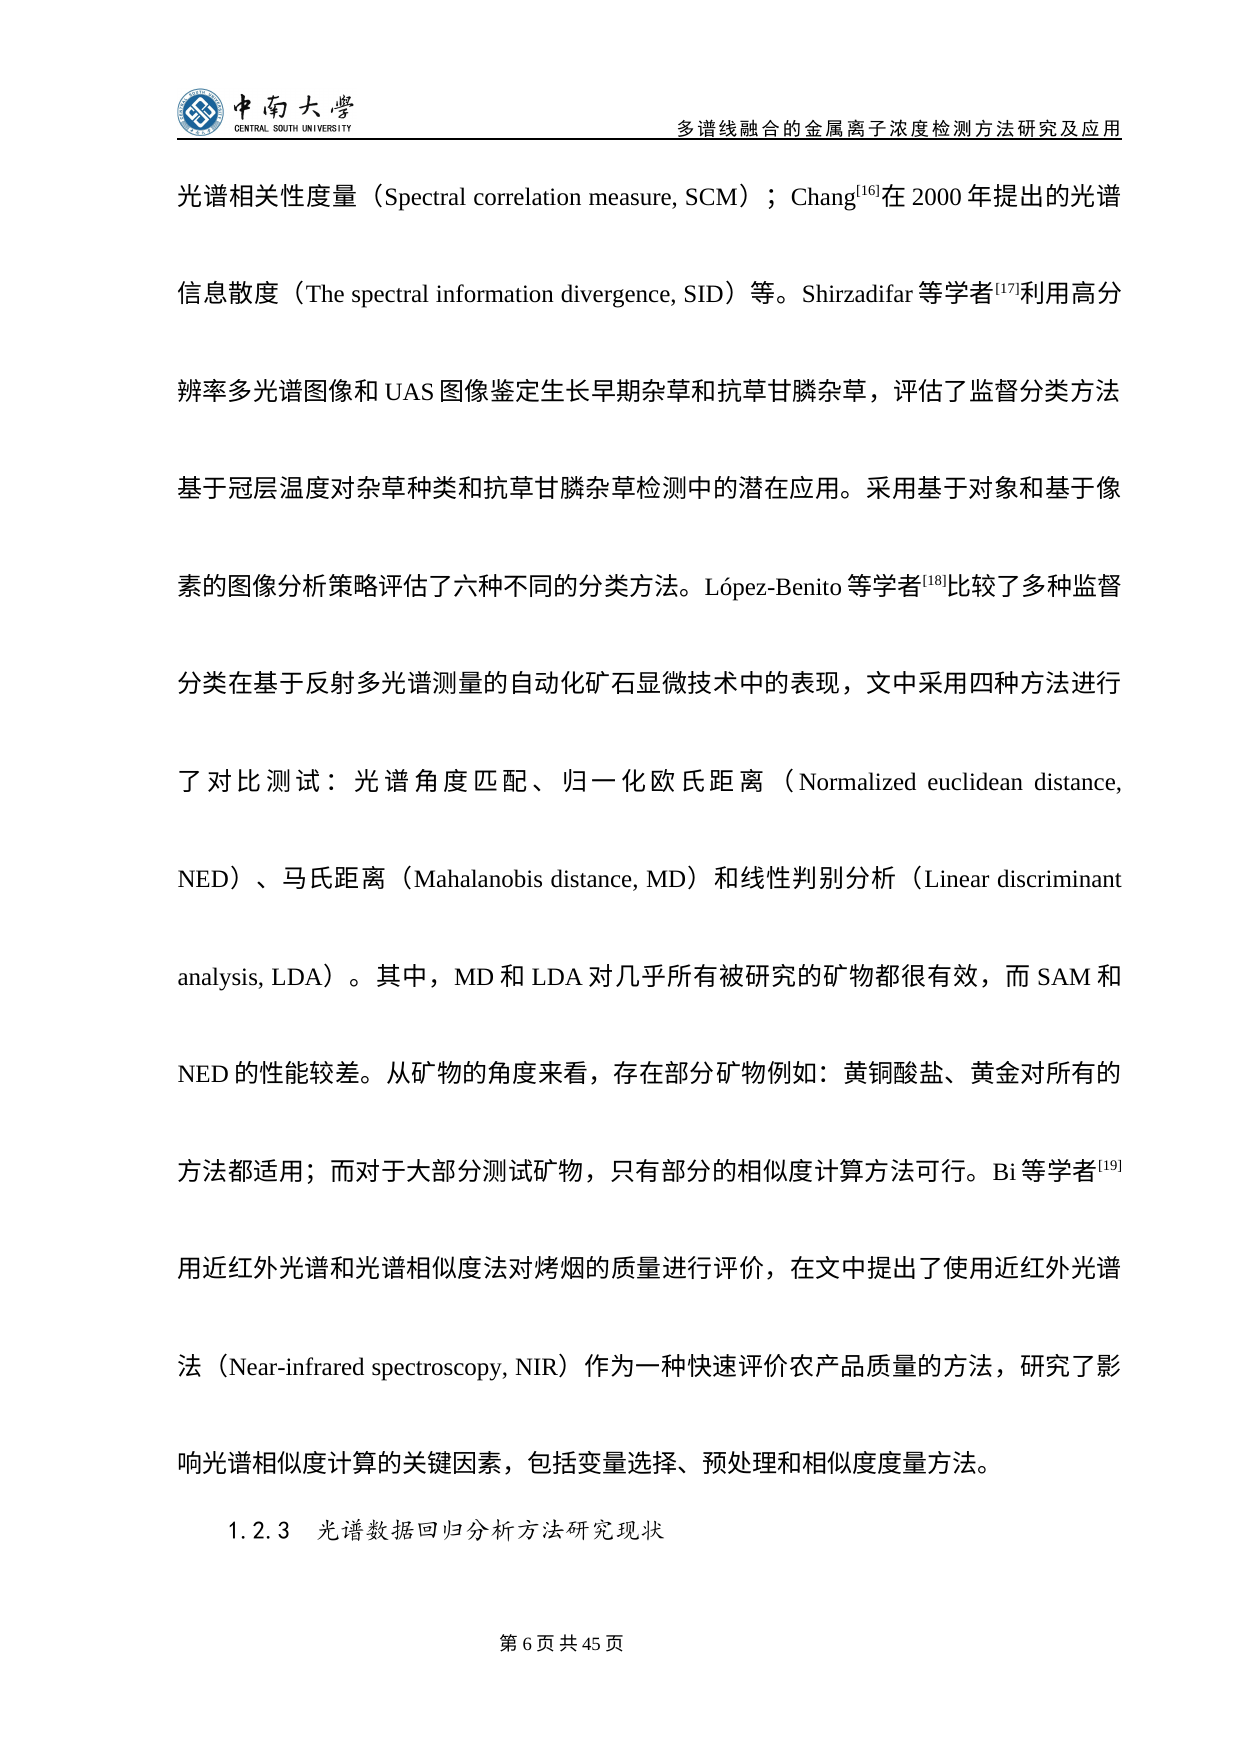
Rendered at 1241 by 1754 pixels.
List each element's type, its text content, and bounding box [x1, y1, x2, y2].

text 1.2.3 光谱数据回归分析方法研究现状 [177, 1513, 1122, 1545]
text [177, 162, 1122, 1494]
picture [177, 88, 357, 136]
